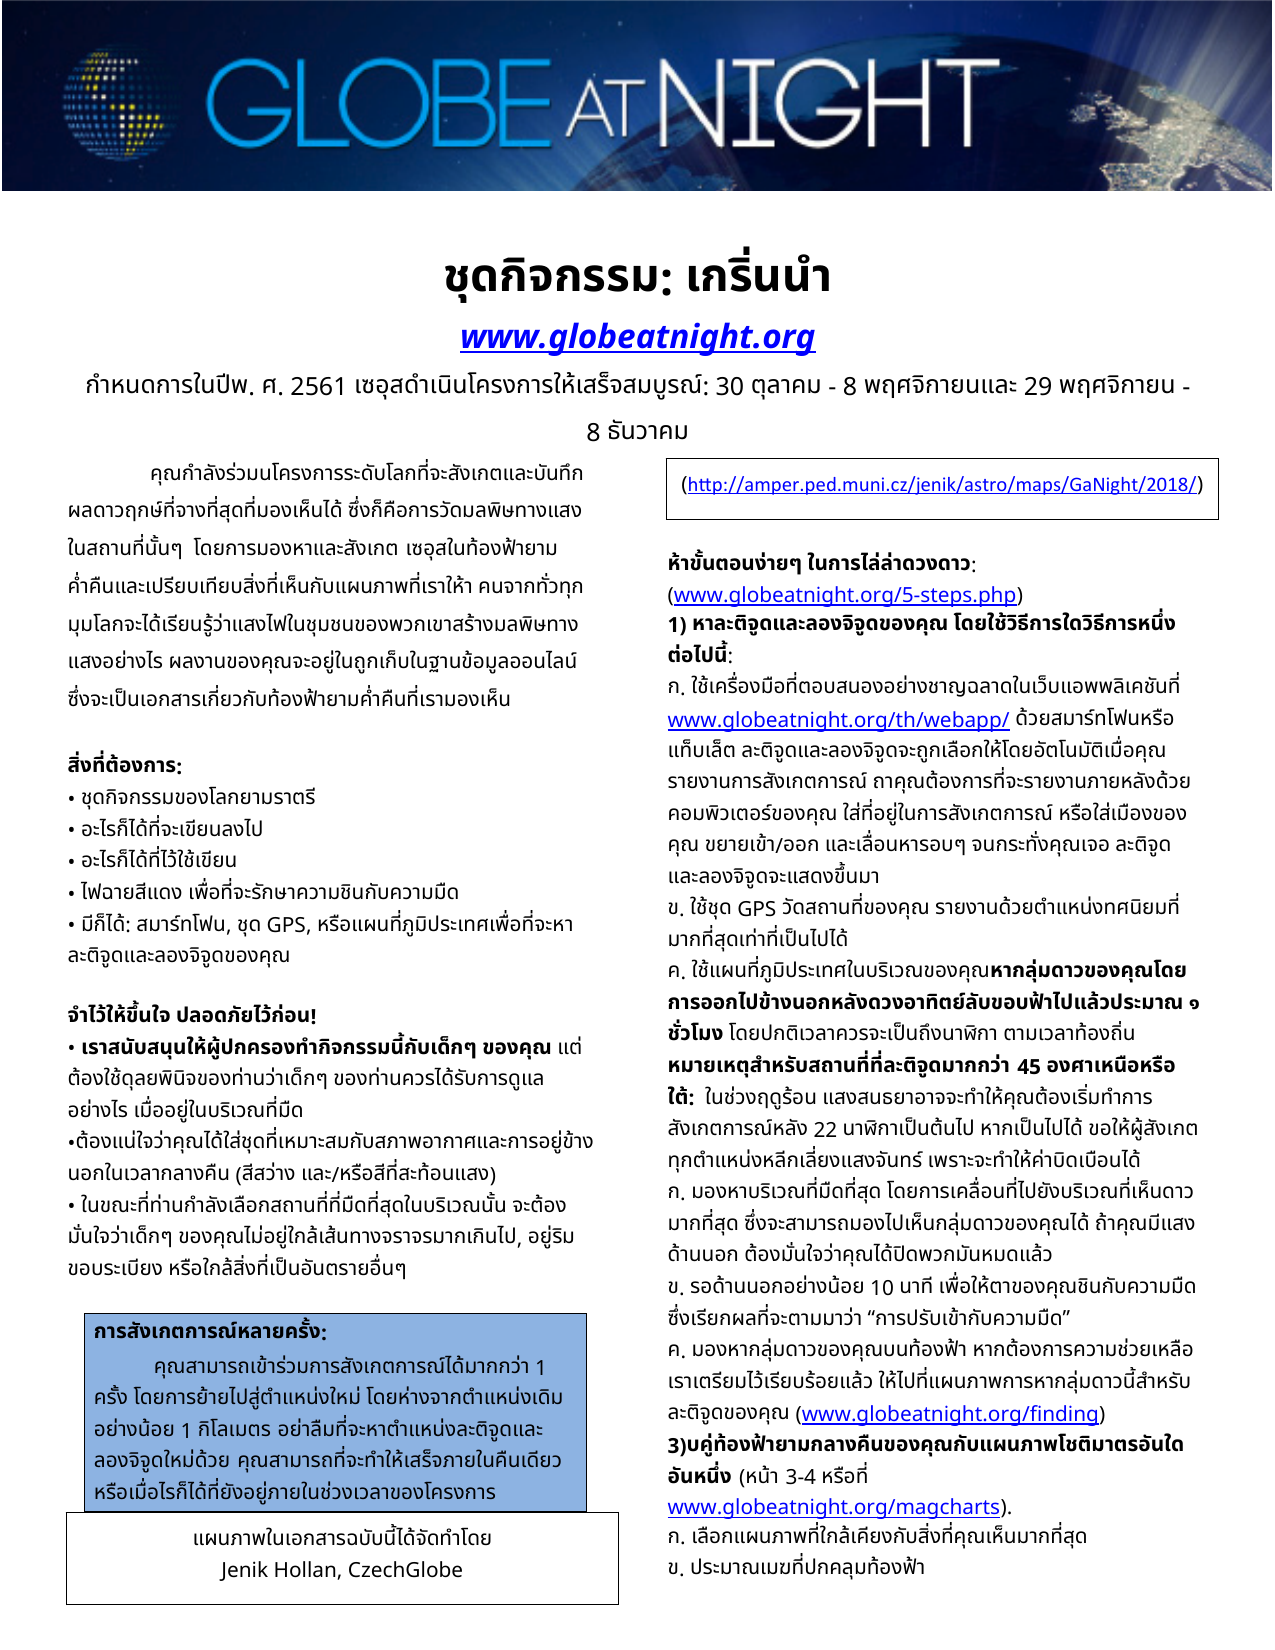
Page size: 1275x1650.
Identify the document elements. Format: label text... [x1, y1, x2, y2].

text กำหนดการในปีพ. ศ. 2561 เซอุสดำเนินโครงการให้เสร็จสมบูรณ์: 30 ตุลาคม - 8 พฤศจิกายนและ 29 พฤศจิกายน - 8 ธันวาคม [75, 367, 1200, 450]
text ค. มองหากลุ่มดาวของคุณบนท้องฟ้า หากต้องการความช่วยเหลือ เราเตรียมไว้เรียบร้อยแล้ว ให้ไปที่แผนภาพการหากลุ่มดาวนี้สำหรับละติจูดของคุณ (www.globeatnight.org/finding) 3)บคู่ท้องฟ้ายามกลางคืนของคุณกับแผนภาพโชติมาตรอันใดอันหนึ่ง (หน้า 3-4 หรือที่ www.globeatnight.org/magcharts). [667, 1334, 1200, 1521]
text 1) หาละติจูดและลองจิจูดของคุณ โดยใช้วิธีการใดวิธีการหนึ่งต่อไปนี้: [667, 608, 1200, 672]
text คุณกำลังร่วมนโครงการระดับโลกที่จะสังเกตและบันทึกผลดาวฤกษ์ที่จางที่สุดที่มองเห็นได้ ซึ่งก็คือการวัดมลพิษทางแสงในสถานที่นั้นๆ โดยการมองหาและสังเกต เซอุสในท้องฟ้ายามค่ำคืนและเปรียบเทียบสิ่งที่เห็นกับแผนภาพที่เราให้า คนจากทั่วทุกมุมโลกจะได้เรียนรู้ว่าแสงไฟในชุมชนของพวกเขาสร้างมลพิษทางแสงอย่างไร ผลงานของคุณจะอยู่ในถูกเก็บในฐานข้อมูลออนไลน์ ซึ่งจะเป็นเอกสารเกี่ยวกับท้องฟ้ายามค่ำคืนที่เรามองเห็น [67, 458, 600, 716]
text ก. เลือกแผนภาพที่ใกล้เคียงกับสิ่งที่คุณเห็นมากที่สุด [667, 1521, 1200, 1553]
text ค. ใช้แผนที่ภูมิประเทศในบริเวณของคุณหากลุ่มดาวของคุณโดยการออกไปข้างนอกหลังดวงอาทิตย์ลับขอบฟ้าไปแล้วประมาณ ๑ ชั่วโมง โดยปกติเวลาควรจะเป็นถึงนาฬิกา ตามเวลาท้องถิ่น หมายเหตุสำหรับสถานที่ที่ละติจูดมากกว่า 45 องศาเหนือหรือใต้: ในช่วงฤดูร้อน แสงสนธยาอาจจะทำให้คุณต้องเริ่มทำการสังเกตการณ์หลัง 22 นาฬิกาเป็นต้นไป หากเป็นไปได้ ขอให้ผู้สังเกตทุกตำแหน่งหลีกเลี่ยงแสงจันทร์ เพราะจะทำให้ค่าบิดเบือนได้ ก. มองหาบริเวณที่มืดที่สุด โดยการเคลื่อนที่ไปยังบริเวณที่เห็นดาวมากที่สุด ซึ่งจะสามารถมองไปเห็นกลุ่มดาวของคุณได้ ถ้าคุณมีแสงด้านนอก ต้องมั่นใจว่าคุณได้ปิดพวกมันหมดแล้ว ข. รอด้านนอกอย่างน้อย 10 นาที เพื่อให้ตาของคุณชินกับความมืด ซึ่งเรียกผลที่จะตามมาว่า “การปรับเข้ากับความมืด” [667, 956, 1200, 1334]
text จำไว้ให้ขึ้นใจ ปลอดภัยไว้ก่อน! [67, 1000, 600, 1032]
text คุณสามารถเข้าร่วมการสังเกตการณ์ได้มากกว่า 1 ครั้ง โดยการย้ายไปสู่ตำแหน่งใหม่ โดยห่างจากตำแหน่งเดิมอย่างน้อย 1 กิโลเมตร อย่าลืมที่จะหาตำแหน่งละติจูดและลองจิจูดใหม่ด้วย คุณสามารถที่จะทำให้เสร็จภายในคืนเดียวหรือเมื่อไรก็ได้ที่ยังอยู่ภายในช่วงเวลาของโครงการ [85, 1348, 586, 1511]
text • มีก็ได้: สมาร์ทโฟน, ชุด GPS, หรือแผนที่ภูมิประเทศเพื่อที่จะหาละติจูดและลองจิจูดของคุณ [67, 909, 600, 972]
text • ชุดกิจกรรมของโลกยามราตรี [67, 782, 600, 814]
text ก. ใช้เครื่องมือที่ตอบสนองอย่างชาญฉลาดในเว็บแอพพลิเคชันที่ www.globeatnight.org/th/webapp/ ด้วยสมาร์ทโฟนหรือแท็บเล็ต ละติจูดและลองจิจูดจะถูกเลือกให้โดยอัตโนมัติเมื่อคุณรายงานการสังเกตการณ์ ถาคุณต้องการที่จะรายงานภายหลังด้วยคอมพิวเตอร์ของคุณ ใส่ที่อยู่ในการสังเกตการณ์ หรือใส่เมืองของคุณ ขยายเข้า/ออก และเลื่อนหารอบๆ จนกระทั่งคุณเจอ ละติจูดและลองจิจูดจะแสดงขึ้นมา [667, 672, 1200, 892]
text • อะไรก็ได้ที่จะเขียนลงไป [67, 814, 600, 845]
text แผนภาพในเอกสารฉบับนี้ได้จัดทำโดย Jenik Hollan, CzechGlobe (http://amper.ped.muni.cz/jenik/astro/maps/GaNight/2018/) [667, 459, 1218, 519]
text • อะไรก็ได้ที่ไว้ใช้เขียน [67, 845, 600, 877]
text แผนภาพในเอกสารฉบับนี้ได้จัดทำโดย Jenik Hollan, CzechGlobe (http://amper.ped.muni.cz/jenik/astro/maps/GaNight/2018/) [67, 1513, 618, 1604]
text ห้าขั้นตอนง่ายๆ ในการไล่ล่าดวงดาว: (www.globeatnight.org/5-steps.php) [667, 548, 1200, 608]
text •ต้องแน่ใจว่าคุณได้ใส่ชุดที่เหมาะสมกับสภาพอากาศและการอยู่ข้างนอกในเวลากลางคืน (สีสว่าง และ/หรือสีที่สะท้อนแสง) [67, 1127, 600, 1190]
text ข. ใช้ชุด GPS วัดสถานที่ของคุณ รายงานด้วยตำแหน่งทศนิยมที่มากที่สุดเท่าที่เป็นไปได้ [667, 892, 1200, 956]
text • ไฟฉายสีแดง เพื่อที่จะรักษาความชินกับความมืด [67, 877, 600, 909]
text ชุดกิจกรรม: เกริ่นนำ [75, 191, 1200, 312]
text สิ่งที่ต้องการ: [67, 750, 600, 782]
text • เราสนับสนุนให้ผู้ปกครองทำกิจกรรมนี้กับเด็กๆ ของคุณ แต่ต้องใช้ดุลยพินิจของท่านว่าเด็กๆ ของท่านควรได้รับการดูแลอย่างไร เมื่ออยู่ในบริเวณที่มืด [67, 1032, 600, 1127]
text การสังเกตการณ์หลายครั้ง: [85, 1314, 586, 1348]
text • ในขณะที่ท่านกำลังเลือกสถานที่ที่มืดที่สุดในบริเวณนั้น จะต้องมั่นใจว่าเด็กๆ ของคุณไม่อยู่ใกล้เส้นทางจราจรมากเกินไป, อยู่ริมขอบระเบียง หรือใกล้สิ่งที่เป็นอันตรายอื่นๆ [67, 1190, 600, 1285]
text ข. ประมาณเมฆที่ปกคลุมท้องฟ้า [667, 1553, 1200, 1584]
text www.globeatnight.org [75, 312, 1200, 358]
